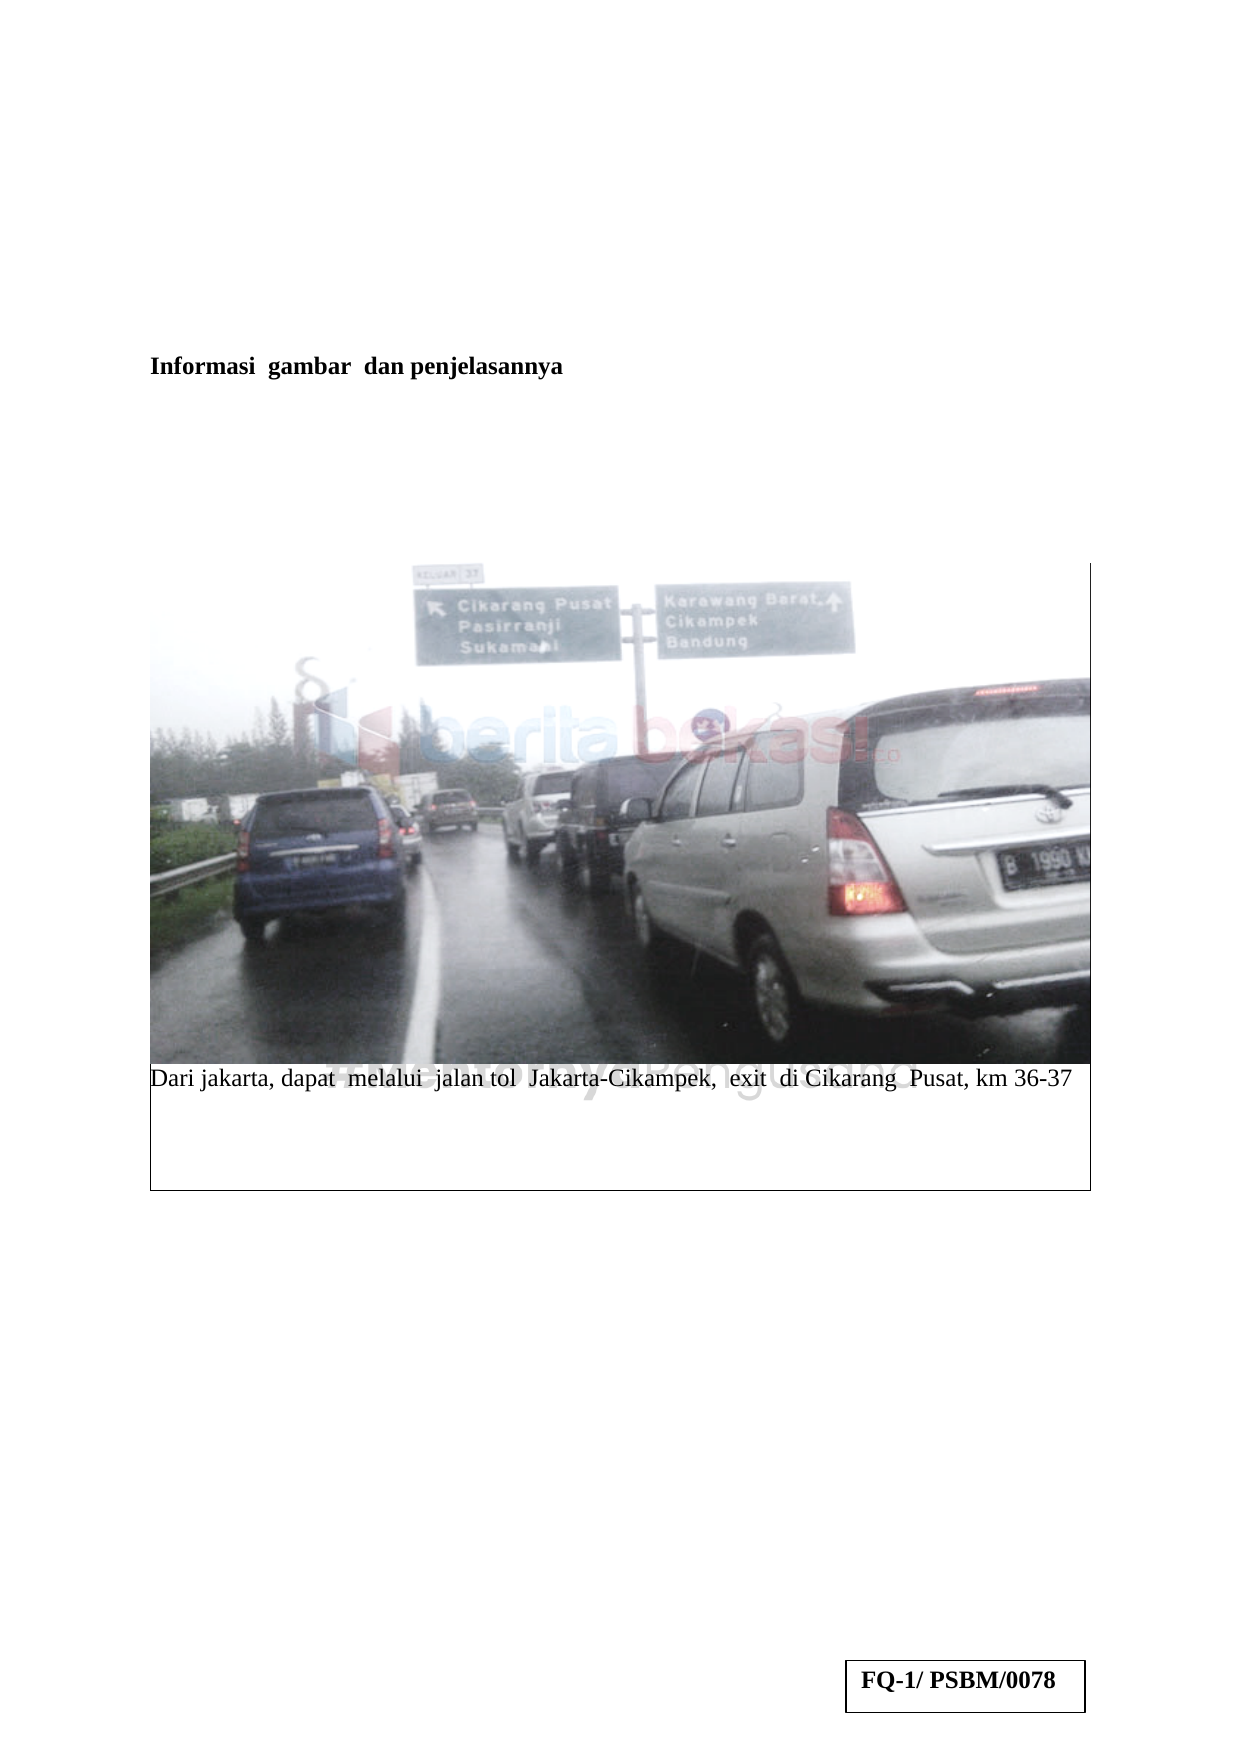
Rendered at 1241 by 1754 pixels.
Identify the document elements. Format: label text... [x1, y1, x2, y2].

text Informasi gambar dan penjelasannya [150, 351, 1090, 380]
picture [150, 433, 1091, 1064]
text Dari jakarta, dapat melalui jalan tol Jakarta-Cikampek, exit di Cikarang Pusat, km 36-37 [150, 1064, 1090, 1092]
